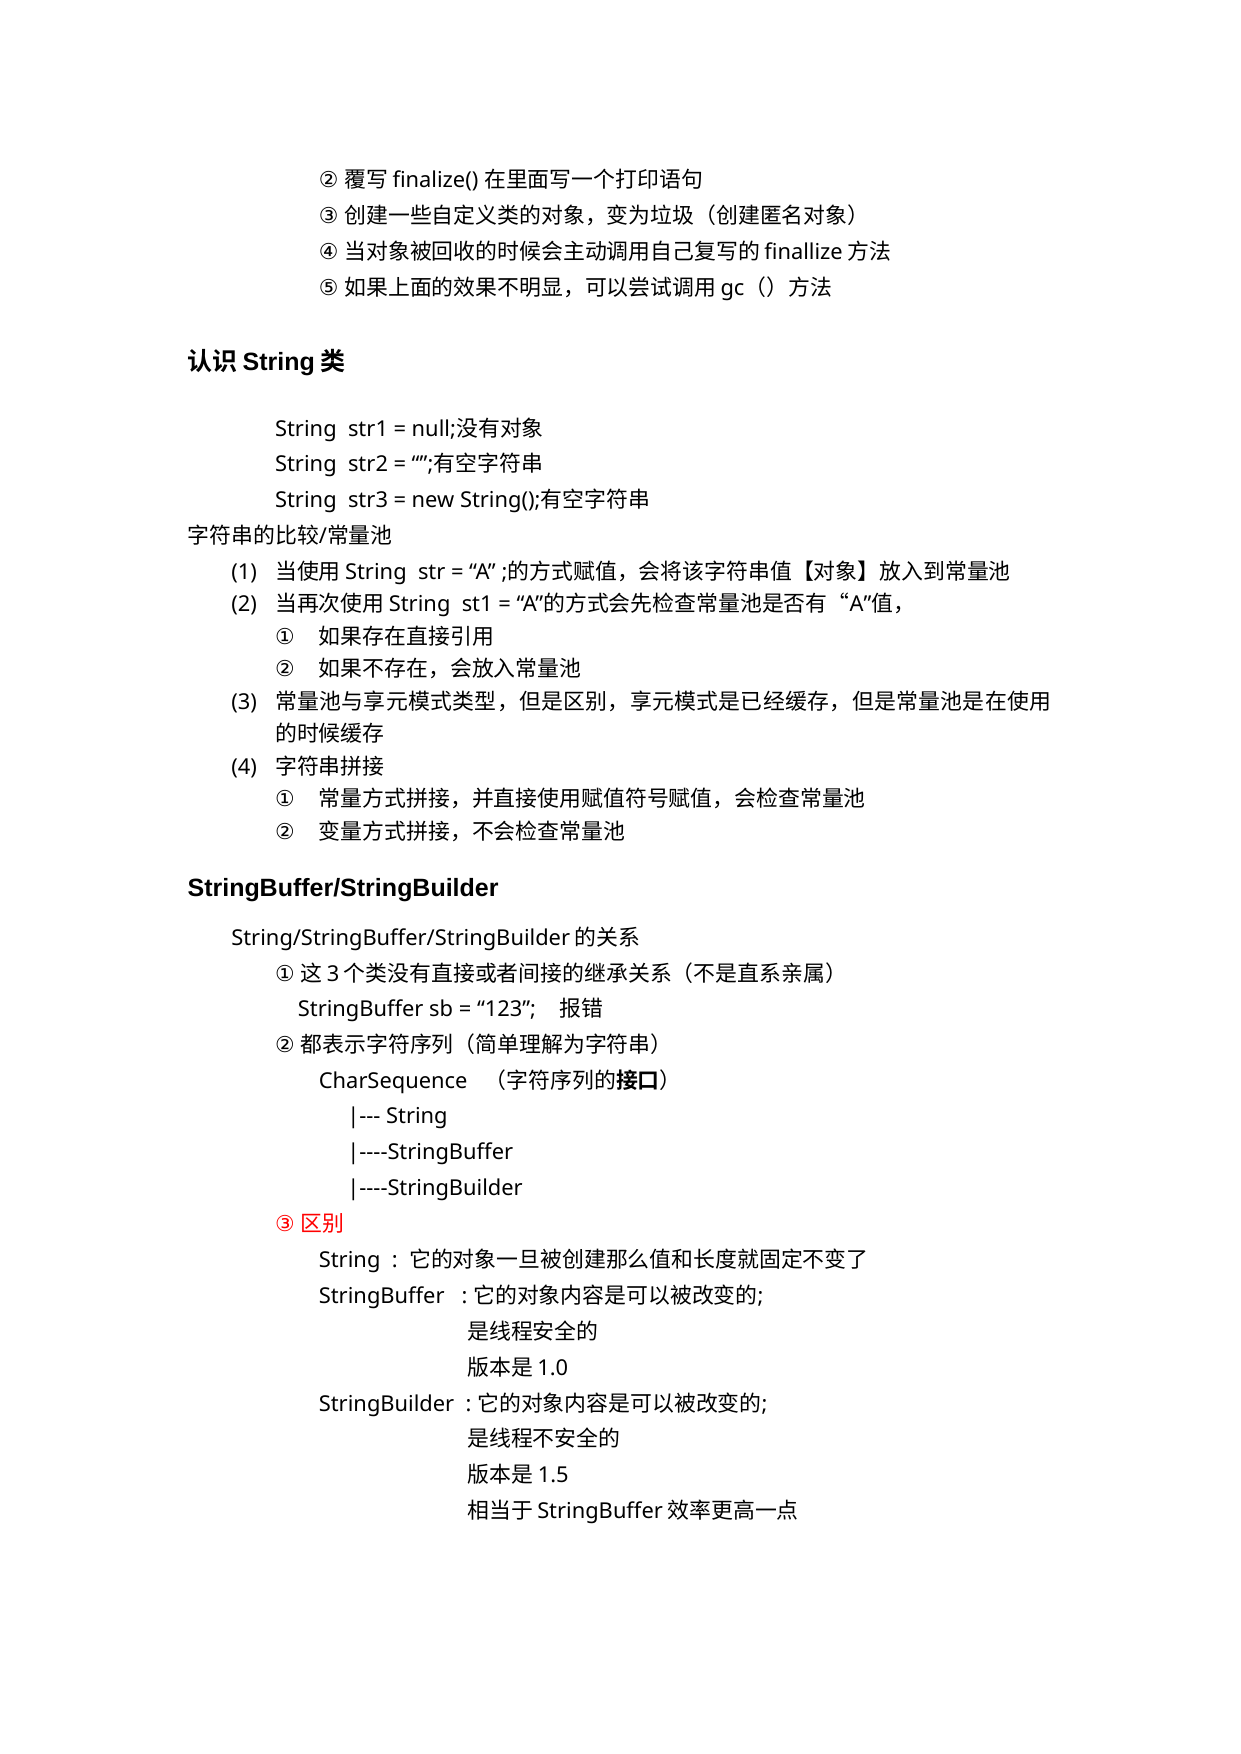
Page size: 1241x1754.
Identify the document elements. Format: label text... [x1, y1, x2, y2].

list ③ 区别 [231, 1206, 1053, 1238]
list 字符串的比较/常量池 [187, 518, 1053, 550]
list 版本是1.0 [406, 1349, 1053, 1382]
subtitle 认识String类 [187, 327, 1053, 392]
list |----StringBuffer [275, 1134, 1053, 1167]
list CharSequence （字符序列的接口） [275, 1063, 1053, 1095]
list ⑤ 如果上面的效果不明显，可以尝试调用gc（）方法 [275, 269, 1053, 302]
list 相当于StringBuffer效率更高一点 [406, 1493, 1053, 1525]
list ③ 创建一些自定义类的对象，变为垃圾（创建匿名对象） [275, 198, 1053, 230]
list 当再次使用String st1 = “A”的方式会先检查常量池是否有“A”值， [231, 586, 1053, 618]
list 是线程安全的 [406, 1313, 1053, 1346]
list 如果存在直接引用 [275, 618, 1053, 651]
list String str1 = null;没有对象 [231, 410, 1053, 443]
list StringBuffer sb = “123”; 报错 [231, 991, 1053, 1023]
list 变量方式拼接，不会检查常量池 [275, 813, 1053, 846]
list StringBuilder : 它的对象内容是可以被改变的; [275, 1385, 1053, 1418]
list ④ 当对象被回收的时候会主动调用自己复写的finallize方法 [275, 234, 1053, 266]
list 是线程不安全的 [406, 1421, 1053, 1453]
list 常量池与享元模式类型，但是区别，享元模式是已经缓存，但是常量池是在使用的时候缓存 [231, 683, 1053, 748]
list String str3 = new String();有空字符串 [231, 482, 1053, 514]
subtitle StringBuffer/StringBuilder [187, 871, 1053, 903]
list String/StringBuffer/StringBuilder的关系 [187, 919, 1053, 952]
list 版本是 1.5 [406, 1457, 1053, 1489]
list ① 这3个类没有直接或者间接的继承关系（不是直系亲属） [231, 955, 1053, 988]
list String : 它的对象一旦被创建那么值和长度就固定不变了 [275, 1242, 1053, 1274]
list String str2 = “”;有空字符串 [231, 446, 1053, 478]
list |----StringBuilder [275, 1170, 1053, 1203]
list StringBuffer : 它的对象内容是可以被改变的; [275, 1278, 1053, 1310]
list |--- String [275, 1098, 1053, 1131]
list 字符串拼接 [231, 748, 1053, 781]
list 如果不存在，会放入常量池 [275, 651, 1053, 683]
list ② 都表示字符序列（简单理解为字符串） [231, 1027, 1053, 1059]
list 当使用String str = “A” ;的方式赋值，会将该字符串值【对象】放入到常量池 [231, 553, 1053, 586]
list 常量方式拼接，并直接使用赋值符号赋值，会检查常量池 [275, 781, 1053, 813]
list ② 覆写finalize() 在里面写一个打印语句 [275, 162, 1053, 194]
